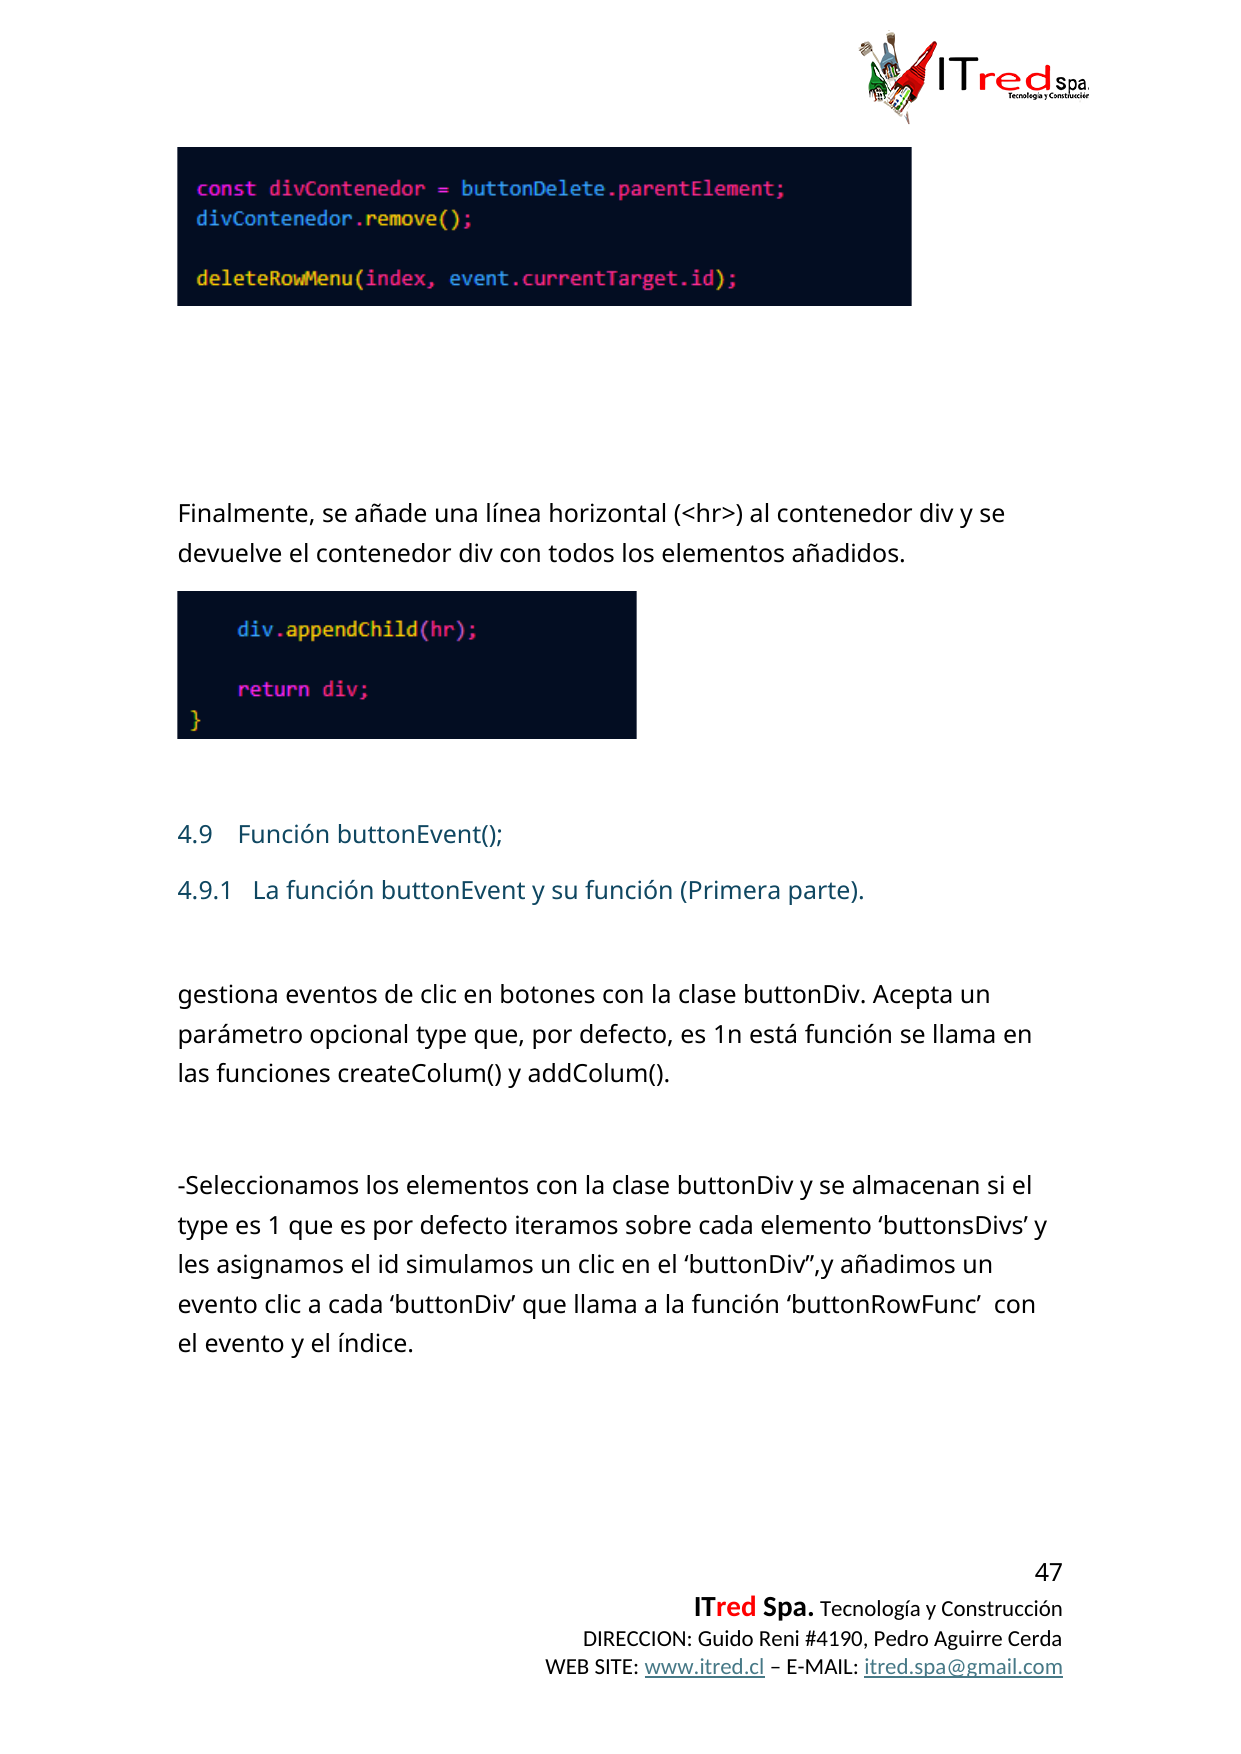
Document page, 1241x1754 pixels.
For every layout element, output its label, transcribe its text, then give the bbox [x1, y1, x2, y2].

text -Seleccionamos los elementos con la clase buttonDiv y se almacenan si el type es 1 que es por defecto iteramos sobre cada elemento ‘buttonsDivs’ y les asignamos el id simulamos un clic en el ‘buttonDiv’’,y añadimos un evento clic a cada ‘buttonDiv’ que llama a la función ‘buttonRowFunc’ con el evento y el índice. [177, 1168, 1063, 1360]
picture [177, 147, 912, 306]
picture [857, 30, 1089, 124]
picture [177, 591, 637, 739]
subtitle Función buttonEvent(); [177, 817, 1063, 851]
text Finalmente, se añade una línea horizontal (<hr>) al contenedor div y se devuelve el contenedor div con todos los elementos añadidos. [177, 496, 1063, 569]
text gestiona eventos de clic en botones con la clase buttonDiv. Acepta un parámetro opcional type que, por defecto, es 1n está función se llama en las funciones createColum() y addColum(). [177, 977, 1063, 1090]
subtitle La función buttonEvent y su función (Primera parte). [177, 873, 1063, 907]
